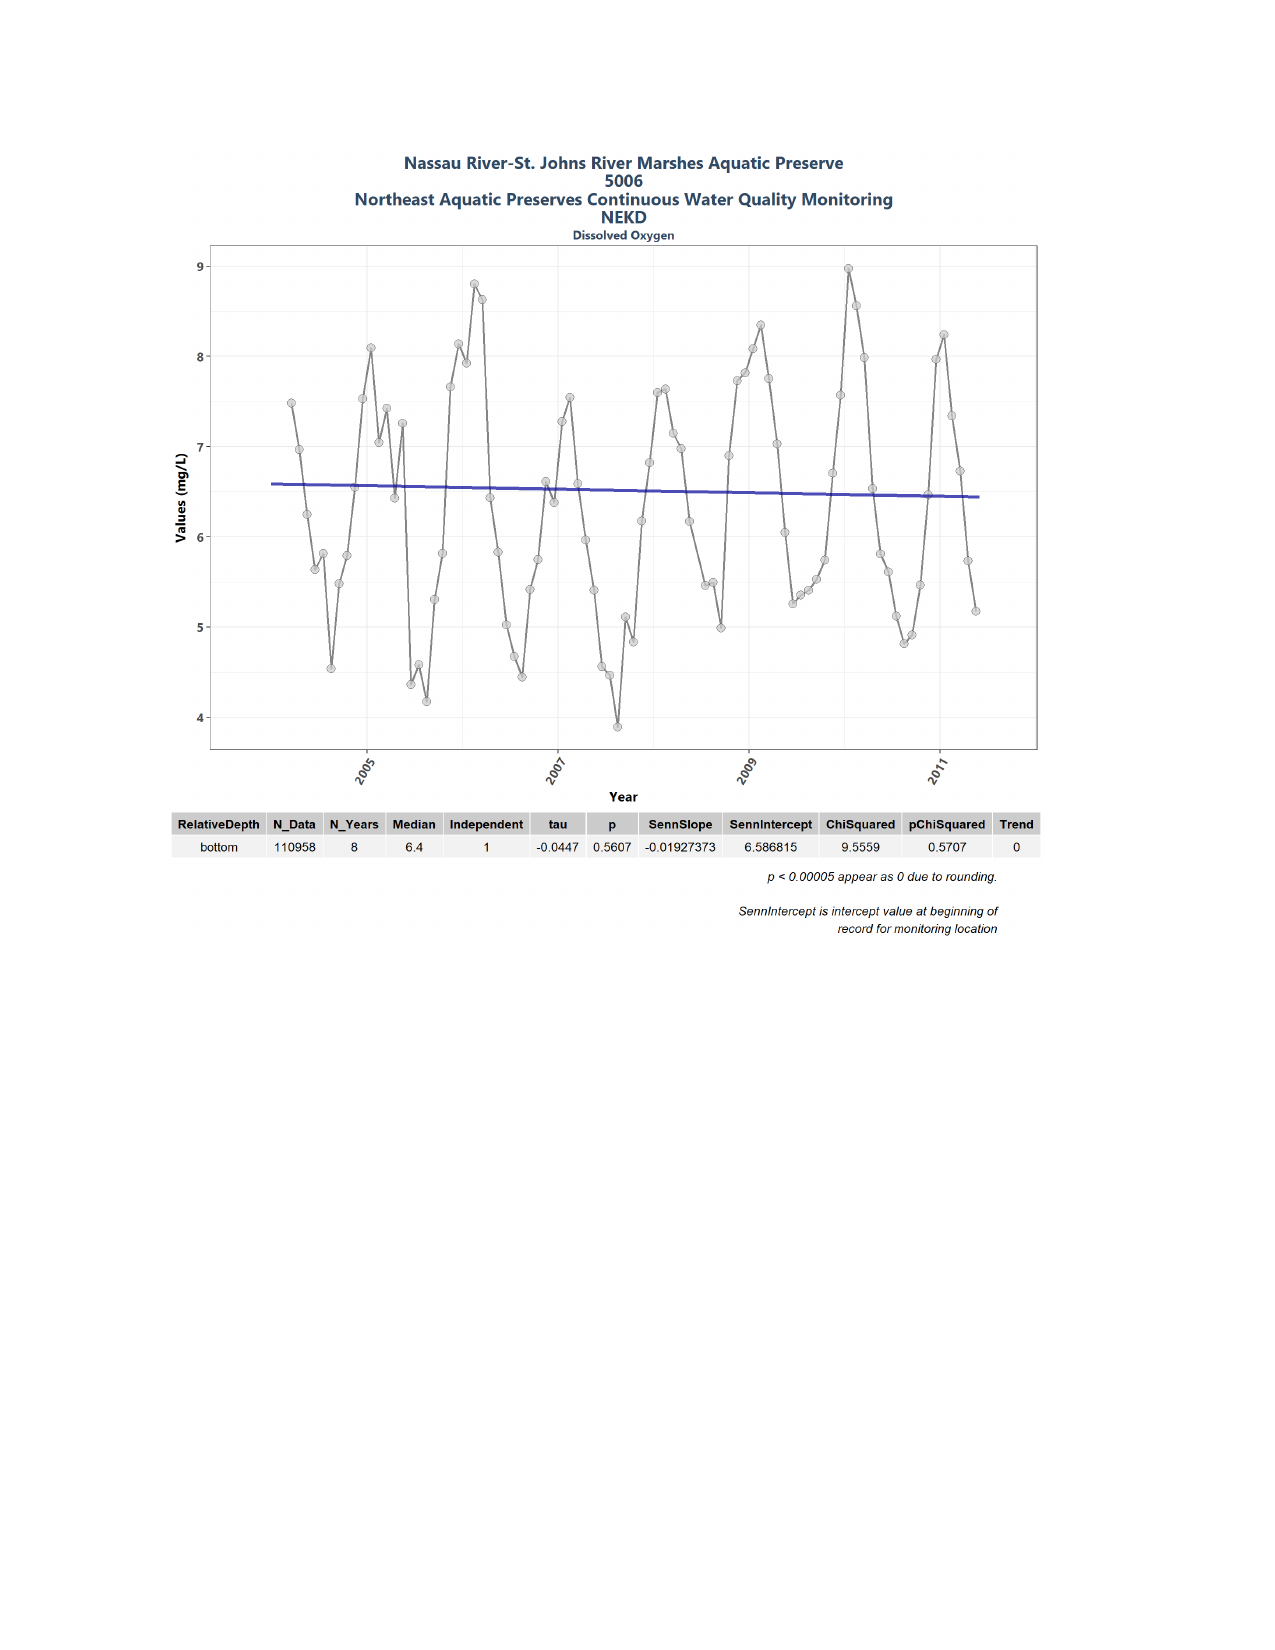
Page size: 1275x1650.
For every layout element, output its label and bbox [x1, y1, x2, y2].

picture [168, 150, 1044, 938]
